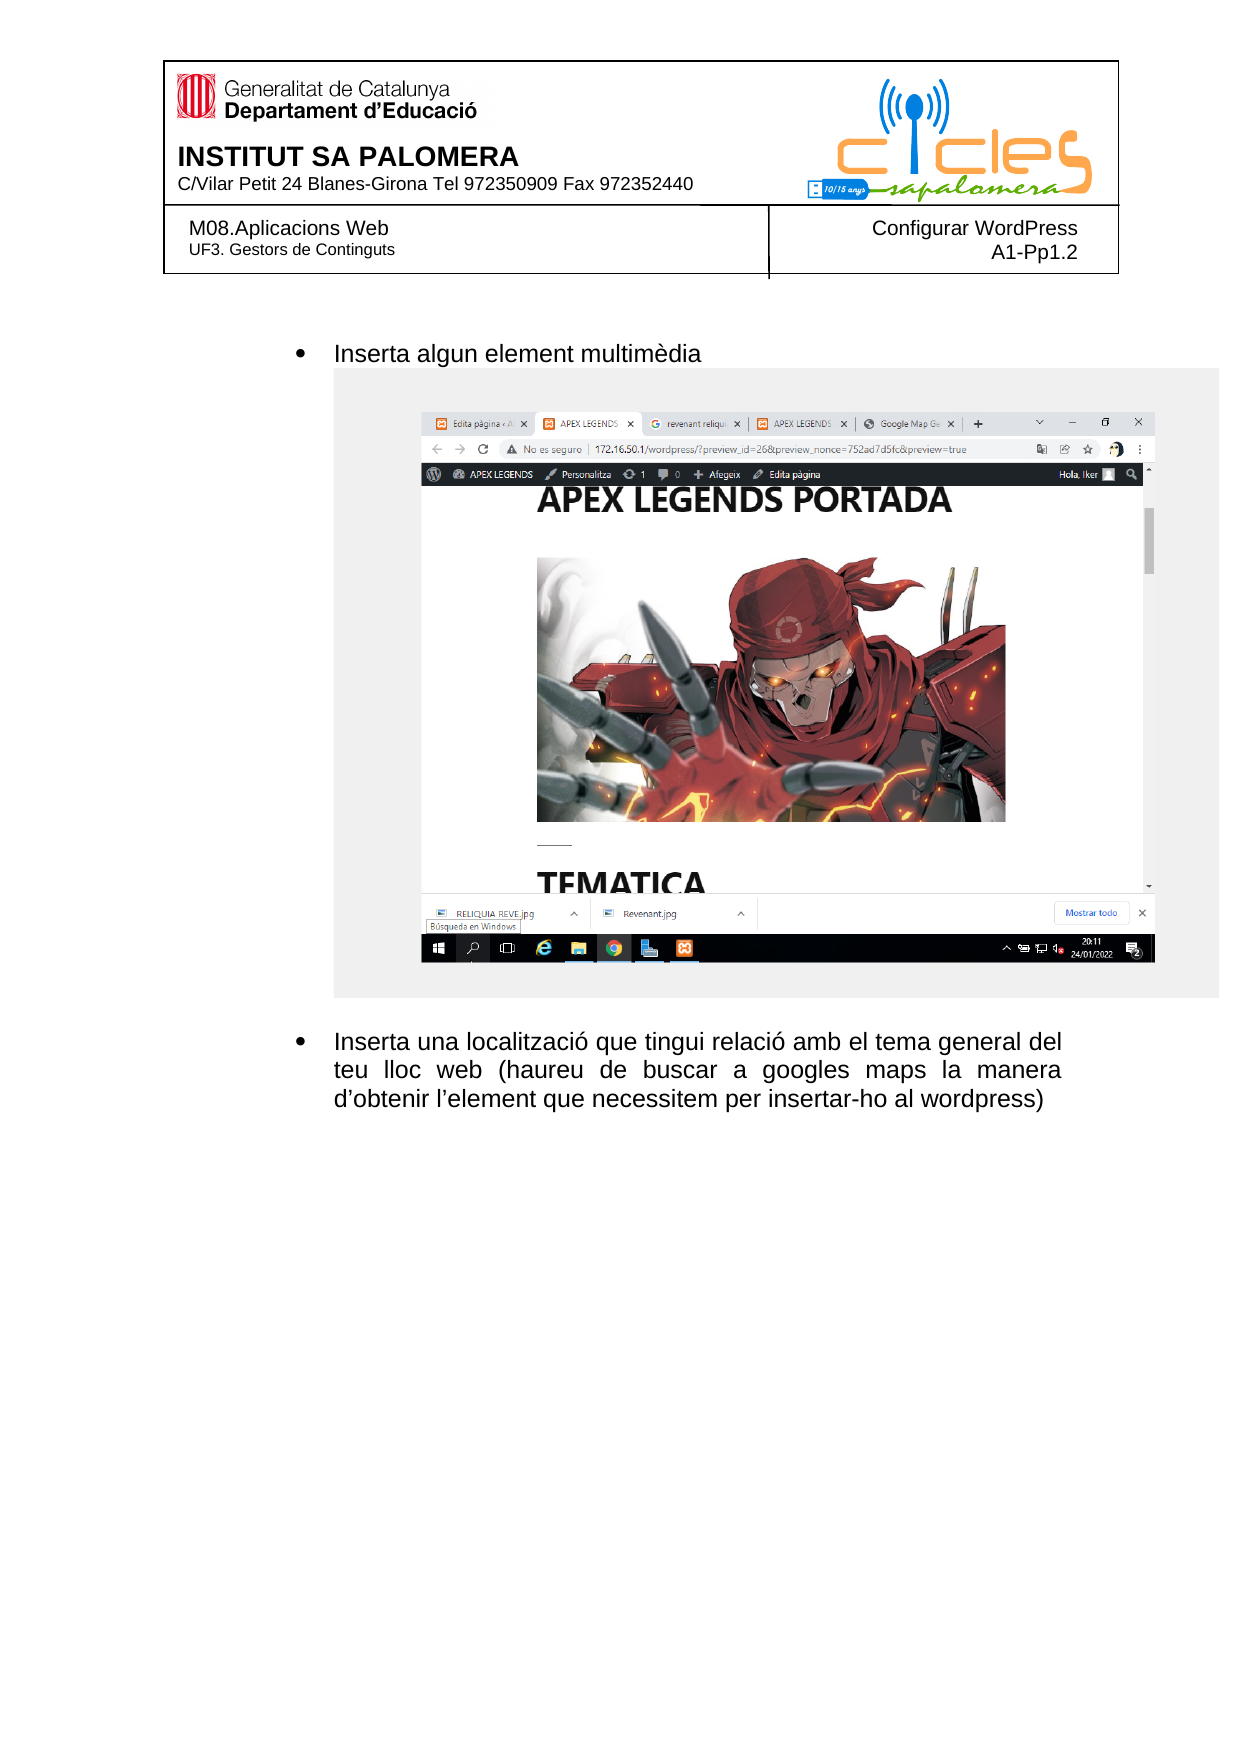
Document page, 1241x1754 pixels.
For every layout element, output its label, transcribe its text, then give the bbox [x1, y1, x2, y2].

picture [177, 73, 499, 128]
picture [802, 64, 1098, 212]
list Inserta algun element multimèdia [296, 339, 1063, 368]
list Inserta una localització que tingui relació amb el tema general del teu lloc web (haureu de buscar a googles maps la manera d’obtenir l’element que necessitem per insertar-ho al wordpress) [296, 1026, 1063, 1113]
picture [333, 368, 1220, 998]
